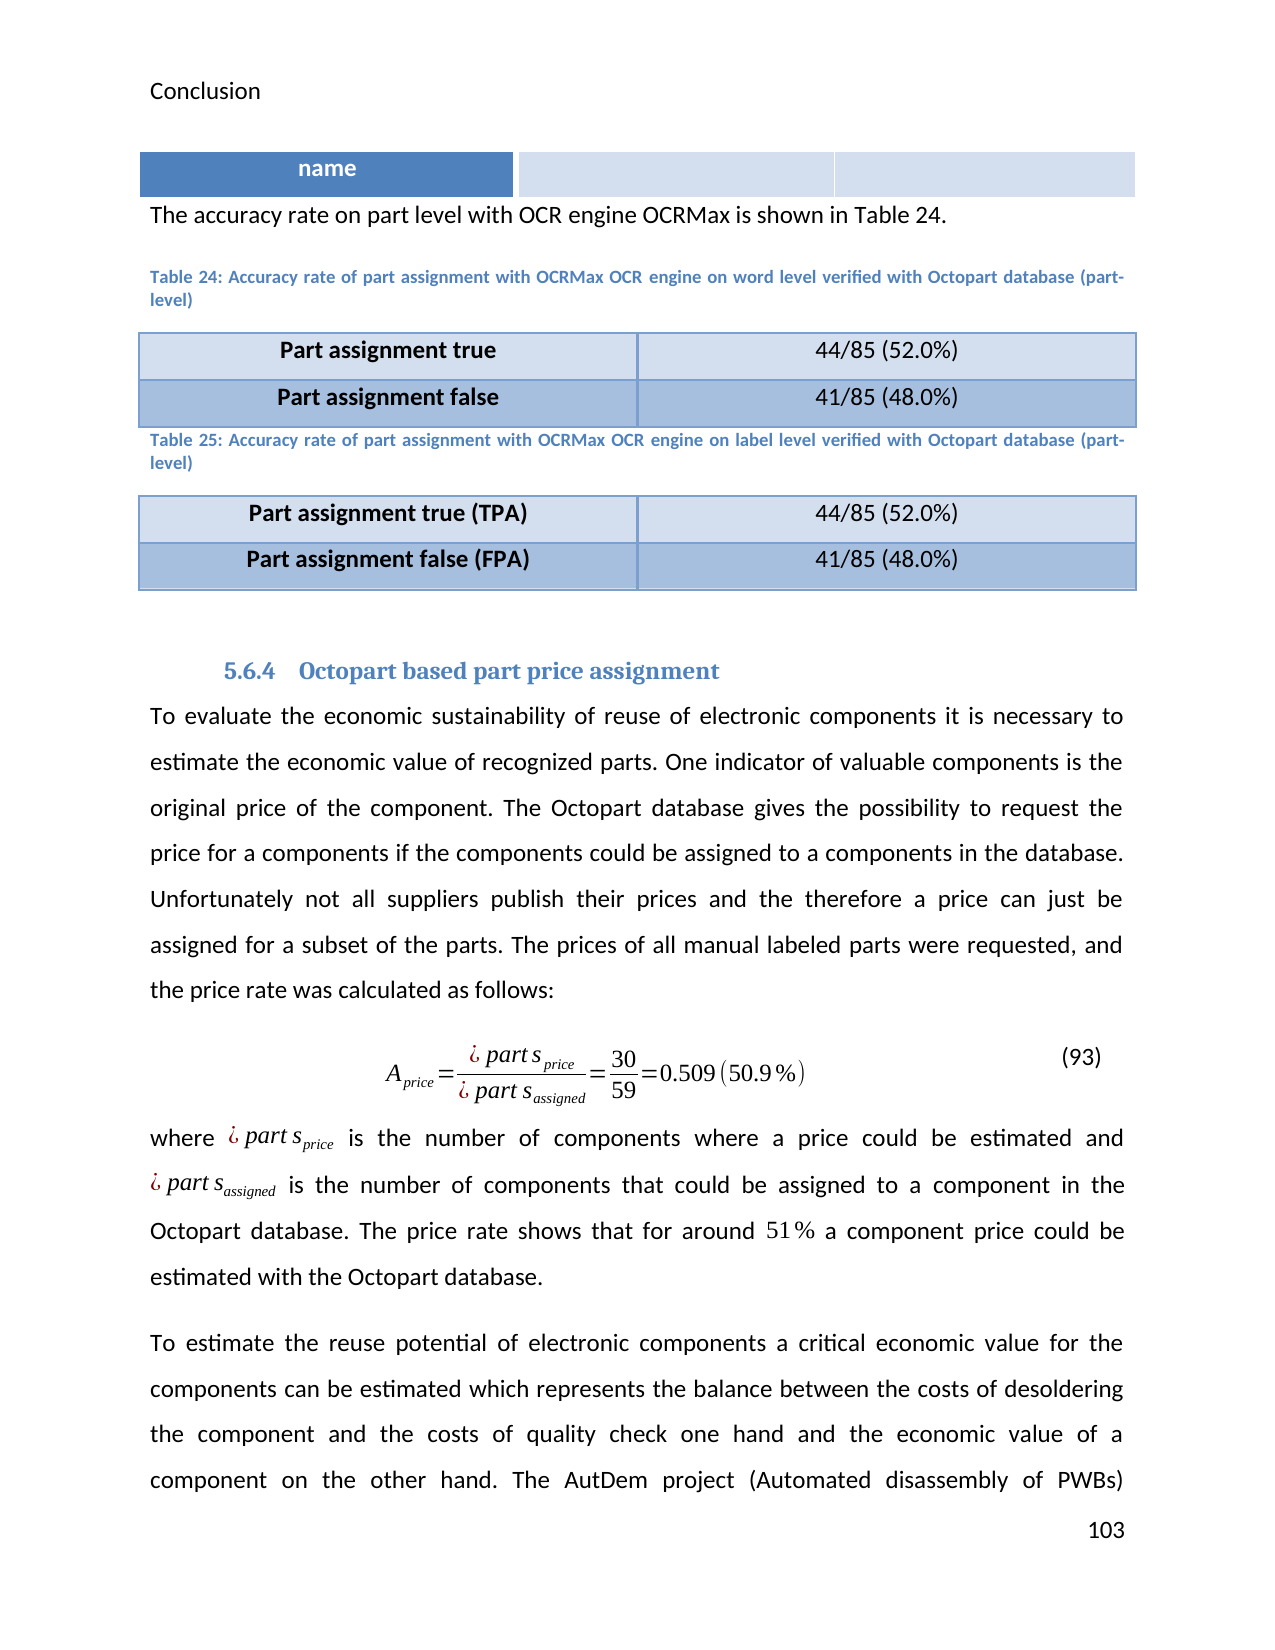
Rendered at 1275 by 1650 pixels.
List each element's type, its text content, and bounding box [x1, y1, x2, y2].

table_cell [140, 152, 513, 197]
table_header 44/85 (52.0%) [639, 497, 1135, 542]
table_cell 29/75 (41.3%) [519, 152, 834, 197]
table_cell 41/85 (48.0%) [639, 544, 1135, 588]
table_header Part assignment true (TPA) [140, 497, 636, 542]
table_header [139, 1041, 1050, 1122]
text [150, 1327, 1125, 1495]
table_cell 41/85 (48.0%) [639, 381, 1135, 426]
text where is the number of components where a price could be estimated and is the number of components that could be assigned to a component in the Octopart database. The price rate shows that for around a component price could be estimated with the Octopart database. [150, 1122, 1125, 1291]
table_cell Part assignment false (FPA) [140, 544, 636, 588]
table_cell 464/473 (98.1%) [835, 152, 1135, 197]
text To evaluate the economic sustainability of reuse of electronic components it is necessary to estimate the economic value of recognized parts. One indicator of valuable components is the original price of the component. The Octopart database gives the possibility to request the price for a components if the components could be assigned to a components in the database. Unfortunately not all suppliers publish their prices and the therefore a price can just be assigned for a subset of the parts. The prices of all manual labeled parts were requested, and the price rate was calculated as follows: [150, 700, 1125, 1005]
table_header 44/85 (52.0%) [639, 334, 1135, 379]
text The accuracy rate on part level with OCR engine OCRMax is shown in Table 24. [150, 199, 1125, 229]
table_cell Part assignment false [140, 381, 636, 426]
table_header Part assignment true [140, 334, 636, 379]
subtitle Octopart based part price assignment [224, 657, 1125, 686]
